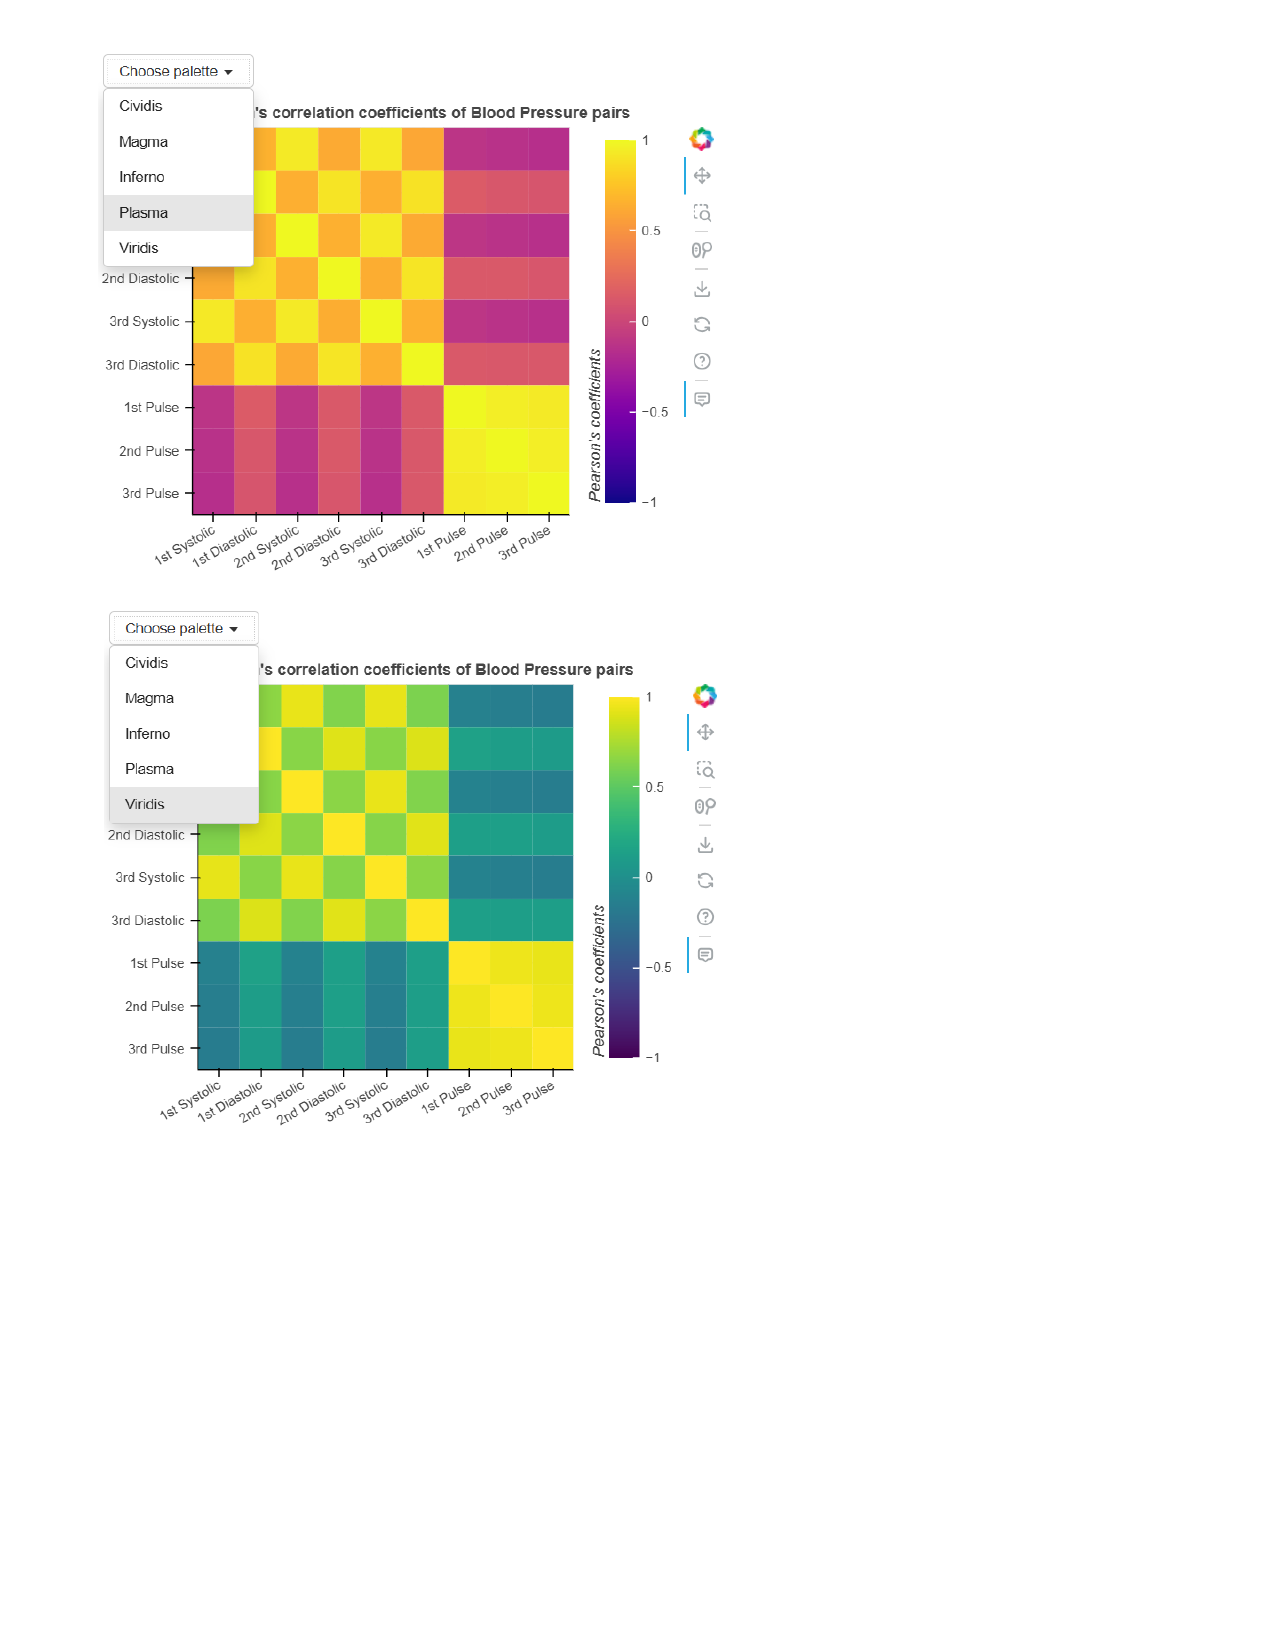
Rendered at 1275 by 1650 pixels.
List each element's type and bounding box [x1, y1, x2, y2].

picture [76, 44, 790, 591]
picture [76, 610, 777, 1130]
